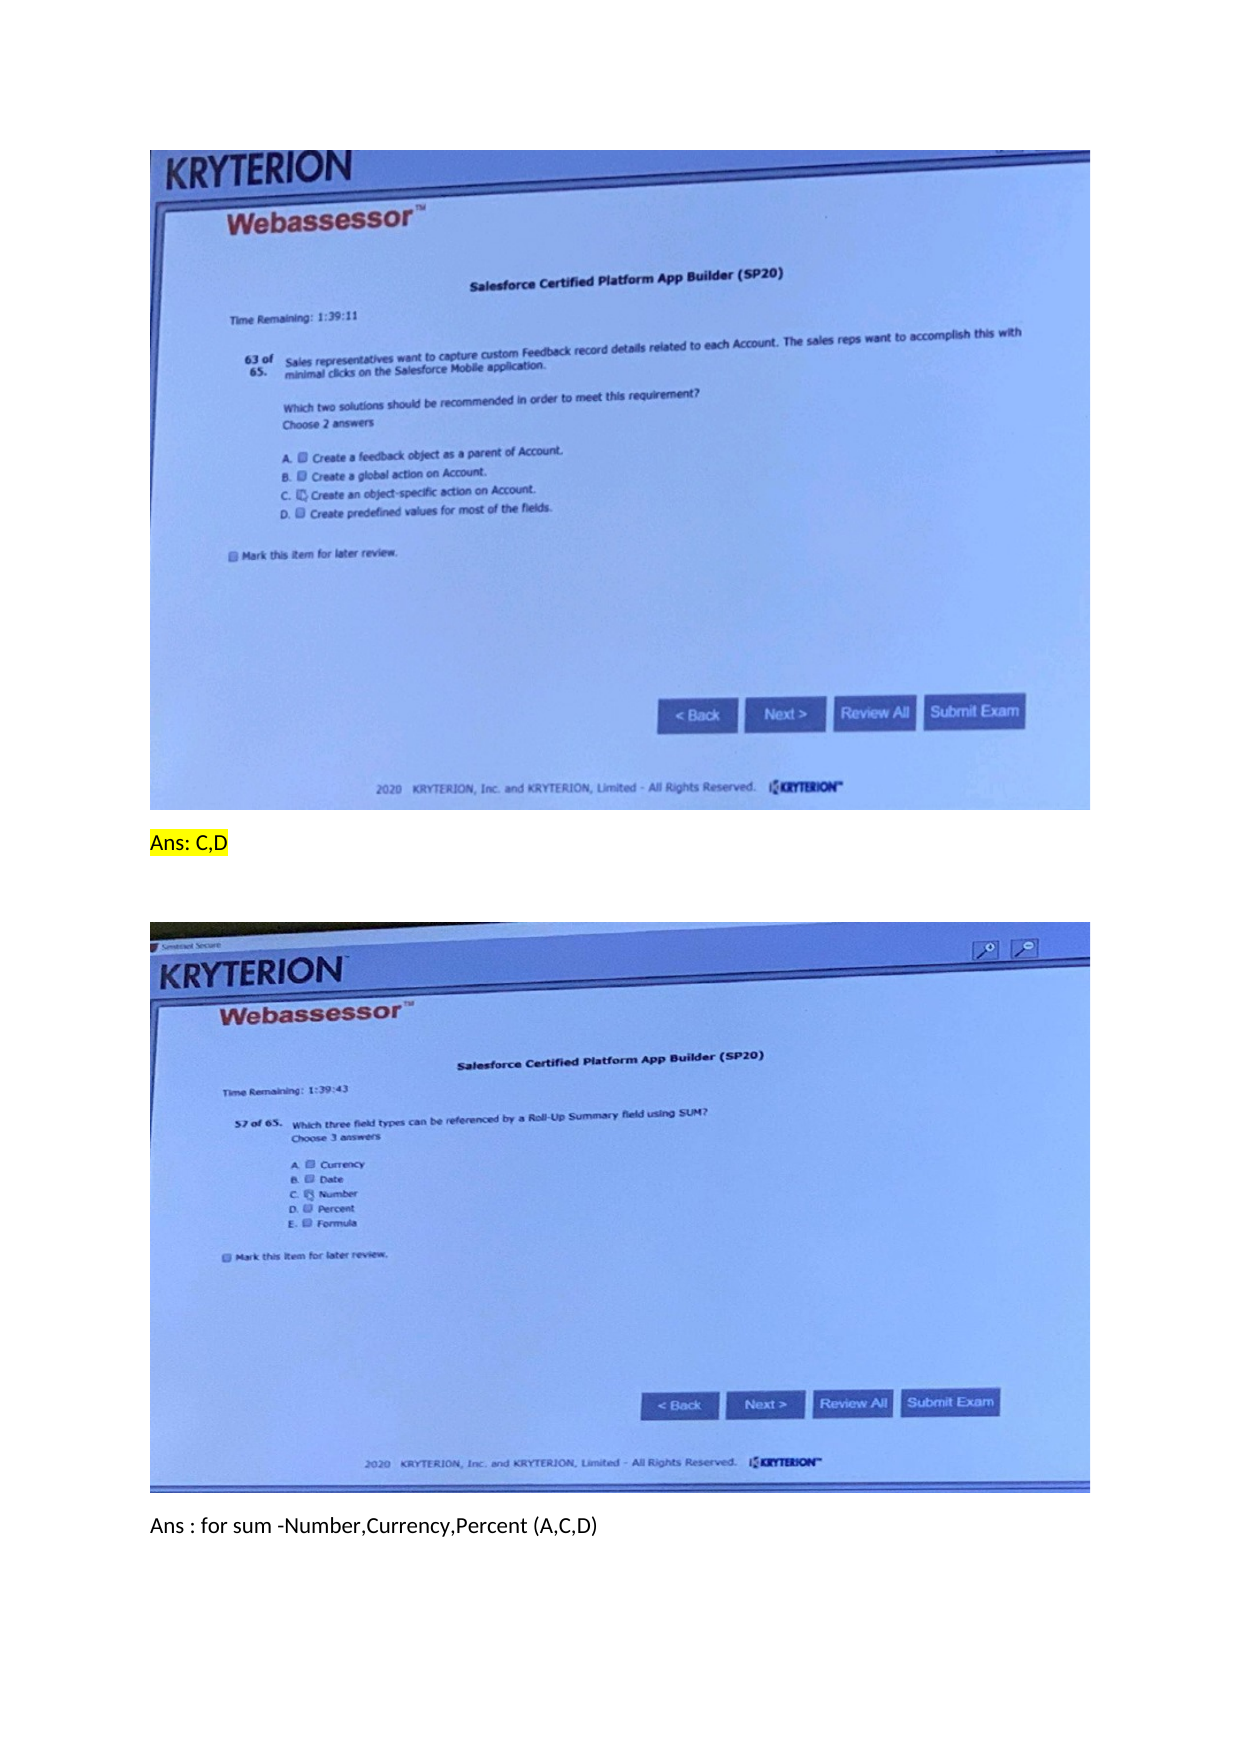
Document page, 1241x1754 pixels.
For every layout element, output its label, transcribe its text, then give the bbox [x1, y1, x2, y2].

text Ans: C,D [150, 828, 1090, 856]
picture [150, 922, 1091, 1493]
text Ans : for sum -Number,Currency,Percent (A,C,D) [150, 1512, 1090, 1540]
picture [150, 150, 1091, 810]
